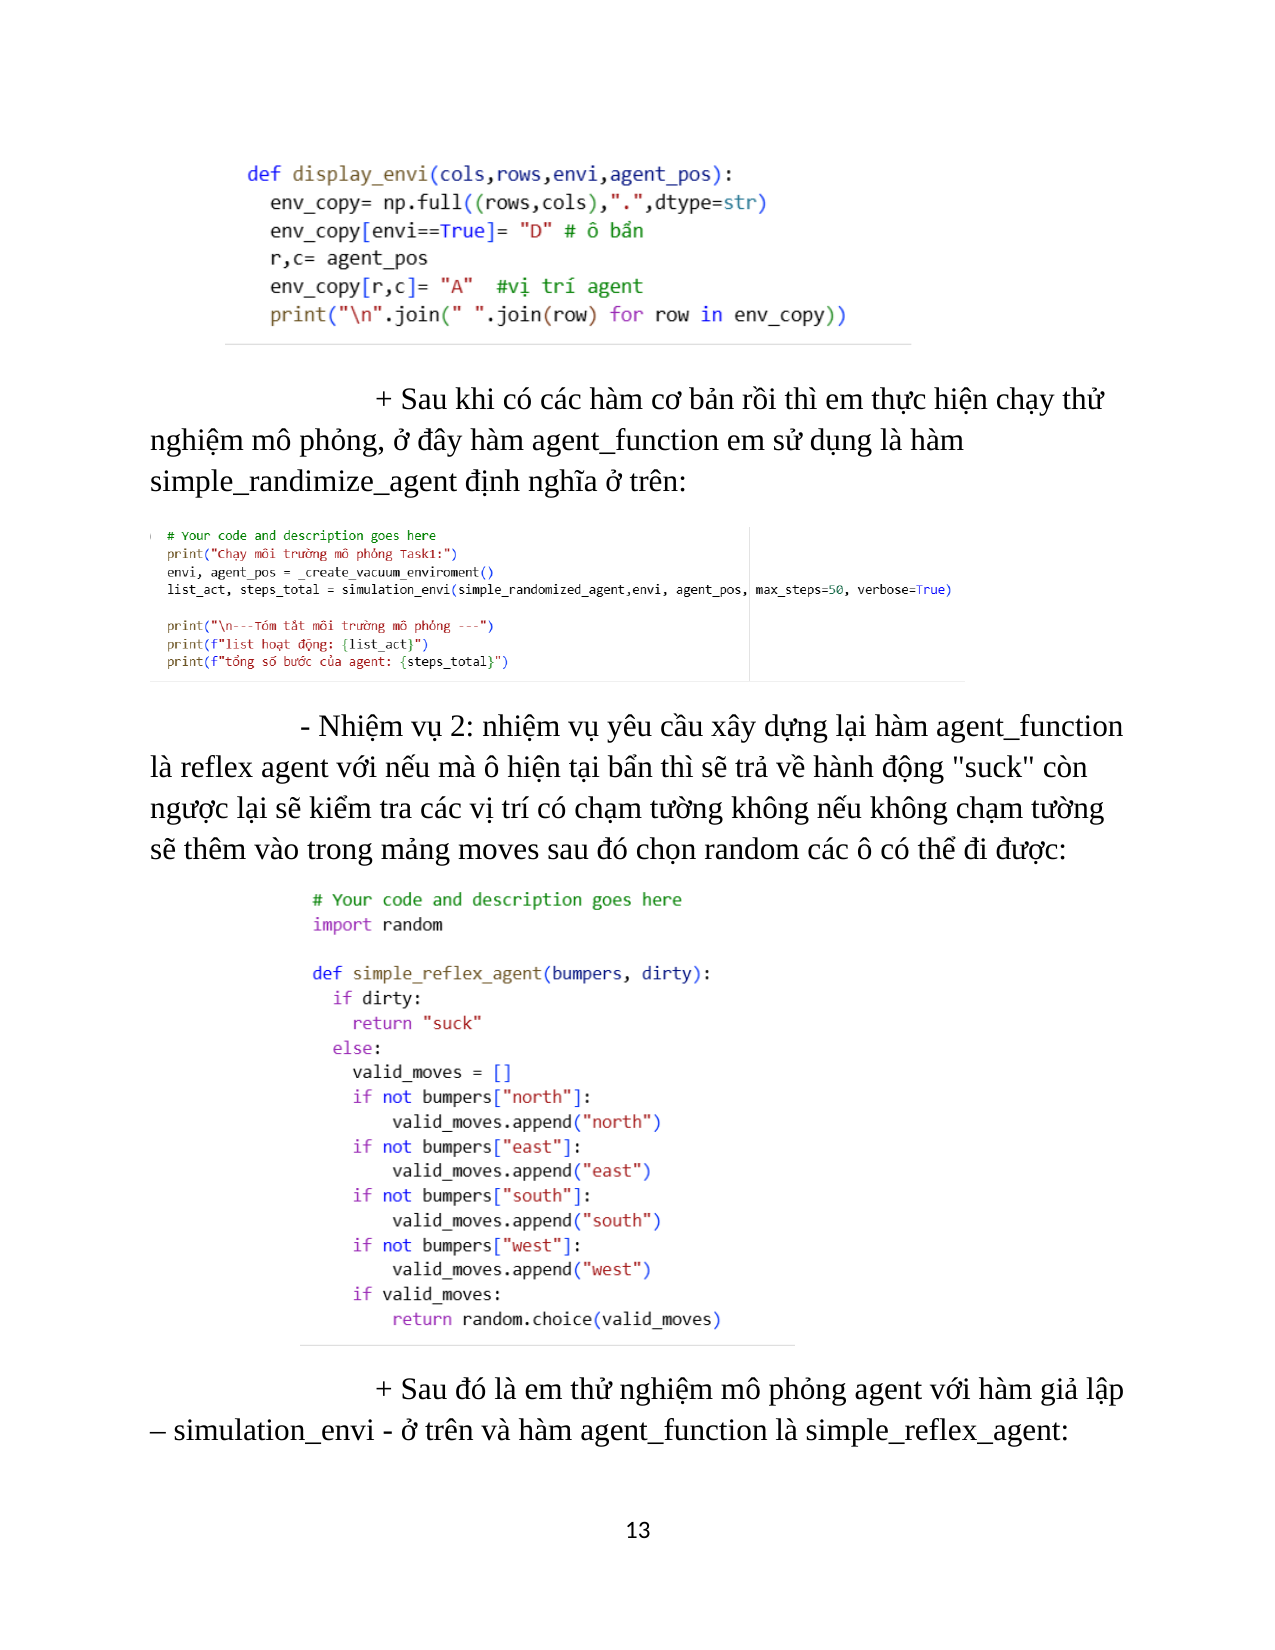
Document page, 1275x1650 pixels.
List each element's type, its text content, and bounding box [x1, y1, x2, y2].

text - Nhiệm vụ 2: nhiệm vụ yêu cầu xây dựng lại hàm agent_function là reflex agent với nếu mà ô hiện tại bẩn thì sẽ trả về hành động "suck" còn ngược lại sẽ kiểm tra các vị trí có chạm tường không nếu không chạm tường sẽ thêm vào trong mảng moves sau đó chọn random các ô có thể đi được: [150, 707, 1125, 866]
text + Sau khi có các hàm cơ bản rồi thì em thực hiện chạy thử nghiệm mô phỏng, ở đây hàm agent_function em sử dụng là hàm simple_randimize_agent định nghĩa ở trên: [150, 380, 1125, 498]
picture [225, 150, 912, 358]
picture [150, 520, 965, 686]
text + Sau đó là em thử nghiệm mô phỏng agent với hàm giả lập – simulation_envi - ở trên và hàm agent_function là simple_reflex_agent: [150, 1370, 1125, 1447]
picture [300, 888, 795, 1349]
